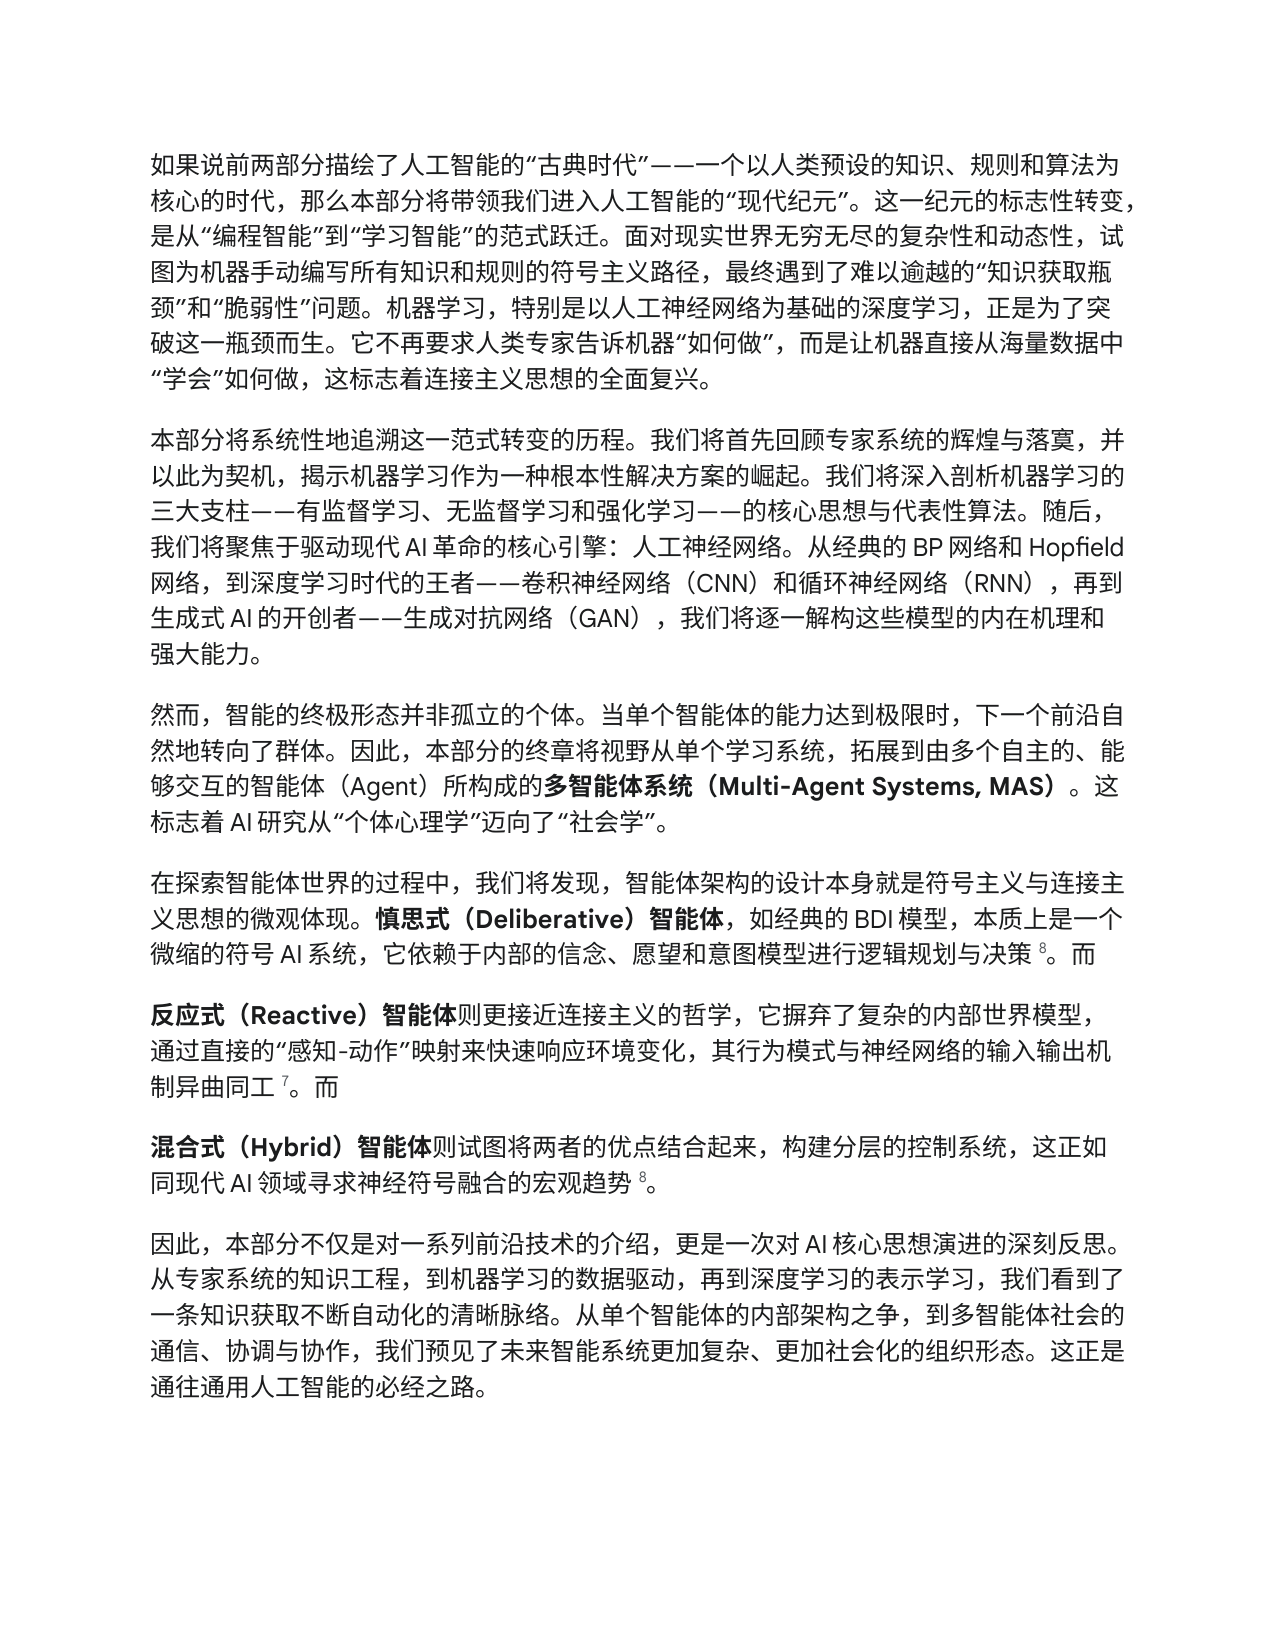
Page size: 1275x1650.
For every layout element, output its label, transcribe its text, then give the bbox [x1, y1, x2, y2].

text 因此，本部分不仅是对一系列前沿技术的介绍，更是一次对AI核心思想演进的深刻反思。从专家系统的知识工程，到机器学习的数据驱动，再到深度学习的表示学习，我们看到了一条知识获取不断自动化的清晰脉络。从单个智能体的内部架构之争，到多智能体社会的通信、协调与协作，我们预见了未来智能系统更加复杂、更加社会化的组织形态。这正是通往通用人工智能的必经之路。 [150, 1229, 1125, 1403]
text 在探索智能体世界的过程中，我们将发现，智能体架构的设计本身就是符号主义与连接主义思想的微观体现。慎思式（Deliberative）智能体，如经典的BDI模型，本质上是一个微缩的符号AI系统，它依赖于内部的信念、愿望和意图模型进行逻辑规划与决策 8。而 [150, 868, 1125, 971]
text 本部分将系统性地追溯这一范式转变的历程。我们将首先回顾专家系统的辉煌与落寞，并以此为契机，揭示机器学习作为一种根本性解决方案的崛起。我们将深入剖析机器学习的三大支柱——有监督学习、无监督学习和强化学习——的核心思想与代表性算法。随后，我们将聚焦于驱动现代AI革命的核心引擎：人工神经网络。从经典的BP网络和Hopfield网络，到深度学习时代的王者——卷积神经网络（CNN）和循环神经网络（RNN），再到生成式AI的开创者——生成对抗网络（GAN），我们将逐一解构这些模型的内在机理和强大能力。 [150, 425, 1125, 671]
text 如果说前两部分描绘了人工智能的“古典时代”——一个以人类预设的知识、规则和算法为核心的时代，那么本部分将带领我们进入人工智能的“现代纪元”。这一纪元的标志性转变，是从“编程智能”到“学习智能”的范式跃迁。面对现实世界无穷无尽的复杂性和动态性，试图为机器手动编写所有知识和规则的符号主义路径，最终遇到了难以逾越的“知识获取瓶颈”和“脆弱性”问题。机器学习，特别是以人工神经网络为基础的深度学习，正是为了突破这一瓶颈而生。它不再要求人类专家告诉机器“如何做”，而是让机器直接从海量数据中“学会”如何做，这标志着连接主义思想的全面复兴。 [150, 150, 1125, 396]
text 混合式（Hybrid）智能体则试图将两者的优点结合起来，构建分层的控制系统，这正如同现代AI领域寻求神经符号融合的宏观趋势 8。 [150, 1132, 1125, 1199]
text 反应式（Reactive）智能体则更接近连接主义的哲学，它摒弃了复杂的内部世界模型，通过直接的“感知-动作”映射来快速响应环境变化，其行为模式与神经网络的输入输出机制异曲同工 7。而 [150, 1000, 1125, 1103]
text 然而，智能的终极形态并非孤立的个体。当单个智能体的能力达到极限时，下一个前沿自然地转向了群体。因此，本部分的终章将视野从单个学习系统，拓展到由多个自主的、能够交互的智能体（Agent）所构成的多智能体系统（Multi-Agent Systems, MAS）。这标志着AI研究从“个体心理学”迈向了“社会学”。 [150, 700, 1125, 839]
